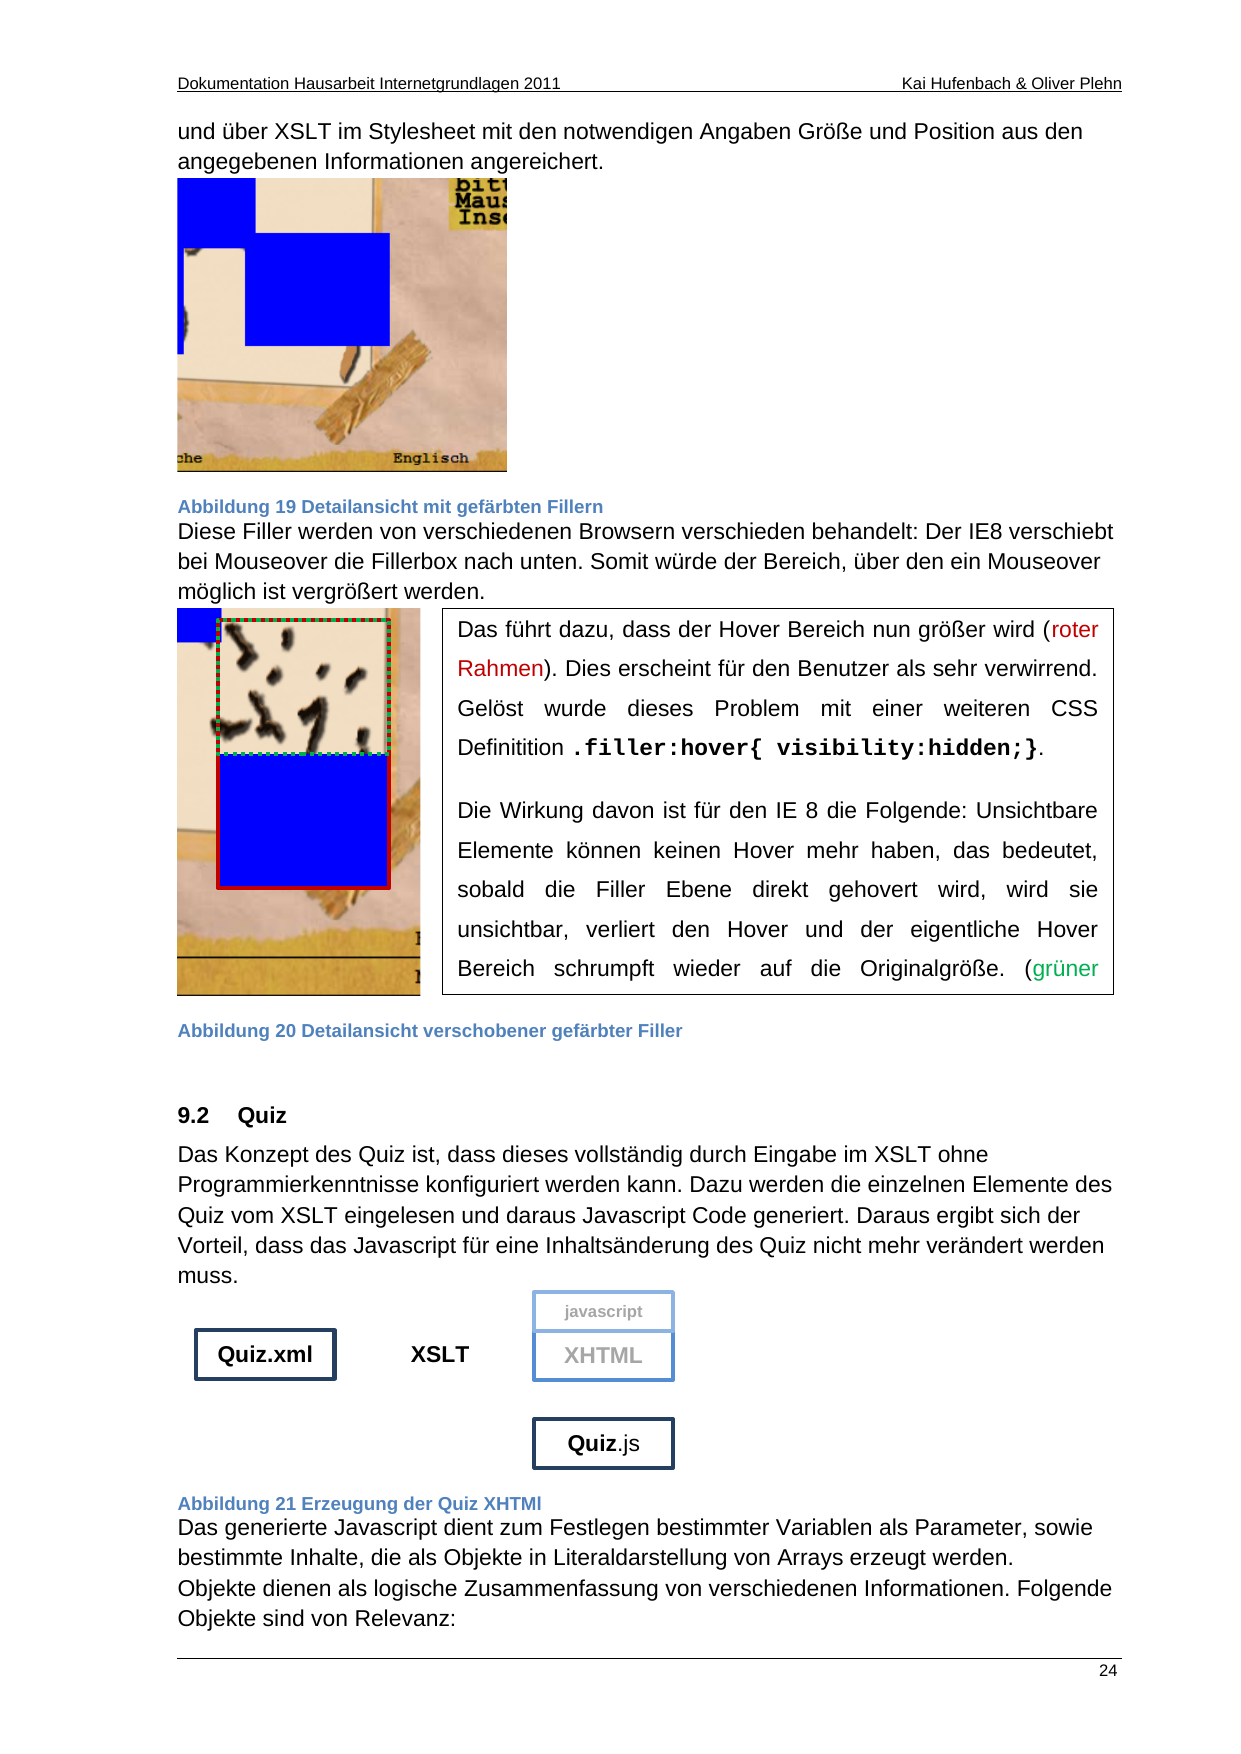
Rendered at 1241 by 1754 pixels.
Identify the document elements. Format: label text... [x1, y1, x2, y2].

list Das generierte Javascript dient zum Festlegen bestimmter Variablen als Parameter, sowie bestimmte Inhalte, die als Objekte in Literaldarstellung von Arrays erzeugt werden. [177, 1514, 1122, 1571]
picture [177, 178, 507, 472]
subtitle Quiz [177, 1102, 1122, 1128]
picture [177, 608, 421, 996]
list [177, 118, 1122, 175]
list Objekte dienen als logische Zusammenfassung von verschiedenen Informationen. Folgende Objekte sind von Relevanz: [177, 1574, 1122, 1631]
list Diese Filler werden von verschiedenen Browsern verschieden behandelt: Der IE8 verschiebt bei Mouseover die Fillerbox nach unten. Somit würde der Bereich, über den ein Mouseover möglich ist vergrößert werden. [177, 518, 1122, 605]
list Das Konzept des Quiz ist, dass dieses vollständig durch Eingabe im XSLT ohne Programmierkenntnisse konfiguriert werden kann. Dazu werden die einzelnen Elemente des Quiz vom XSLT eingelesen und daraus Javascript Code generiert. Daraus ergibt sich der Vorteil, dass das Javascript für eine Inhaltsänderung des Quiz nicht mehr verändert werden muss. [177, 1141, 1122, 1288]
